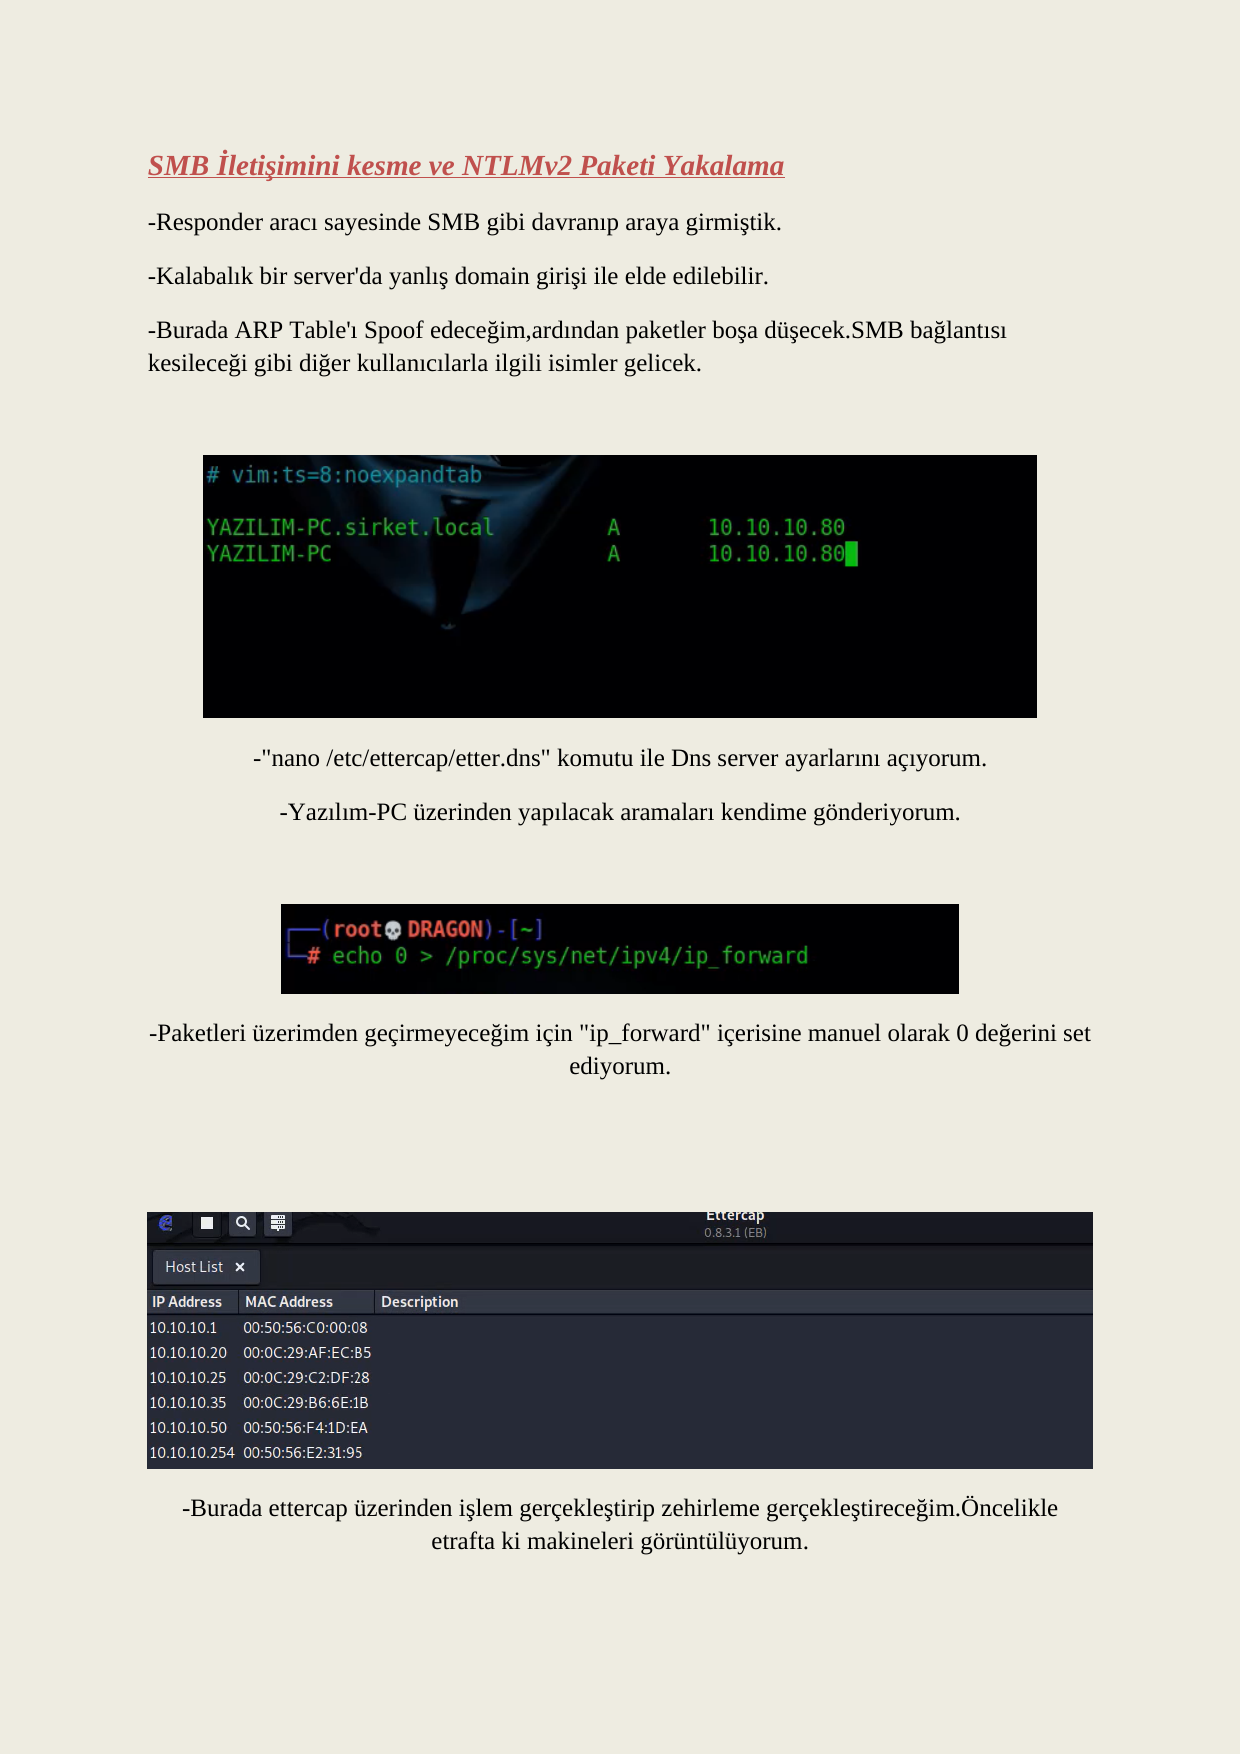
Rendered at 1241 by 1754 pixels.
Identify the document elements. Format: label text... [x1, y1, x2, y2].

text -Responder aracı sayesinde SMB gibi davranıp araya girmiştik. [148, 207, 1093, 236]
text -Paketleri üzerimden geçirmeyeceğim için "ip_forward" içerisine manuel olarak 0 değerini set ediyorum. [148, 1018, 1093, 1080]
text -Burada ettercap üzerinden işlem gerçekleştirip zehirleme gerçekleştireceğim.Öncelikle etrafta ki makineleri görüntülüyorum. [148, 1493, 1093, 1555]
text -"nano /etc/ettercap/etter.dns" komutu ile Dns server ayarlarını açıyorum. [148, 743, 1093, 772]
text -Burada ARP Table'ı Spoof edeceğim,ardından paketler boşa düşecek.SMB bağlantısı kesileceği gibi diğer kullanıcılarla ilgili isimler gelicek. [148, 315, 1093, 376]
picture [147, 1212, 1093, 1469]
text -Kalabalık bir server'da yanlış domain girişi ile elde edilebilir. [148, 261, 1093, 289]
text -Yazılım-PC üzerinden yapılacak aramaları kendime gönderiyorum. [148, 797, 1093, 826]
text SMB İletişimini kesme ve NTLMv2 Paketi Yakalama [148, 148, 1093, 181]
picture [203, 455, 1037, 718]
picture [281, 904, 959, 994]
